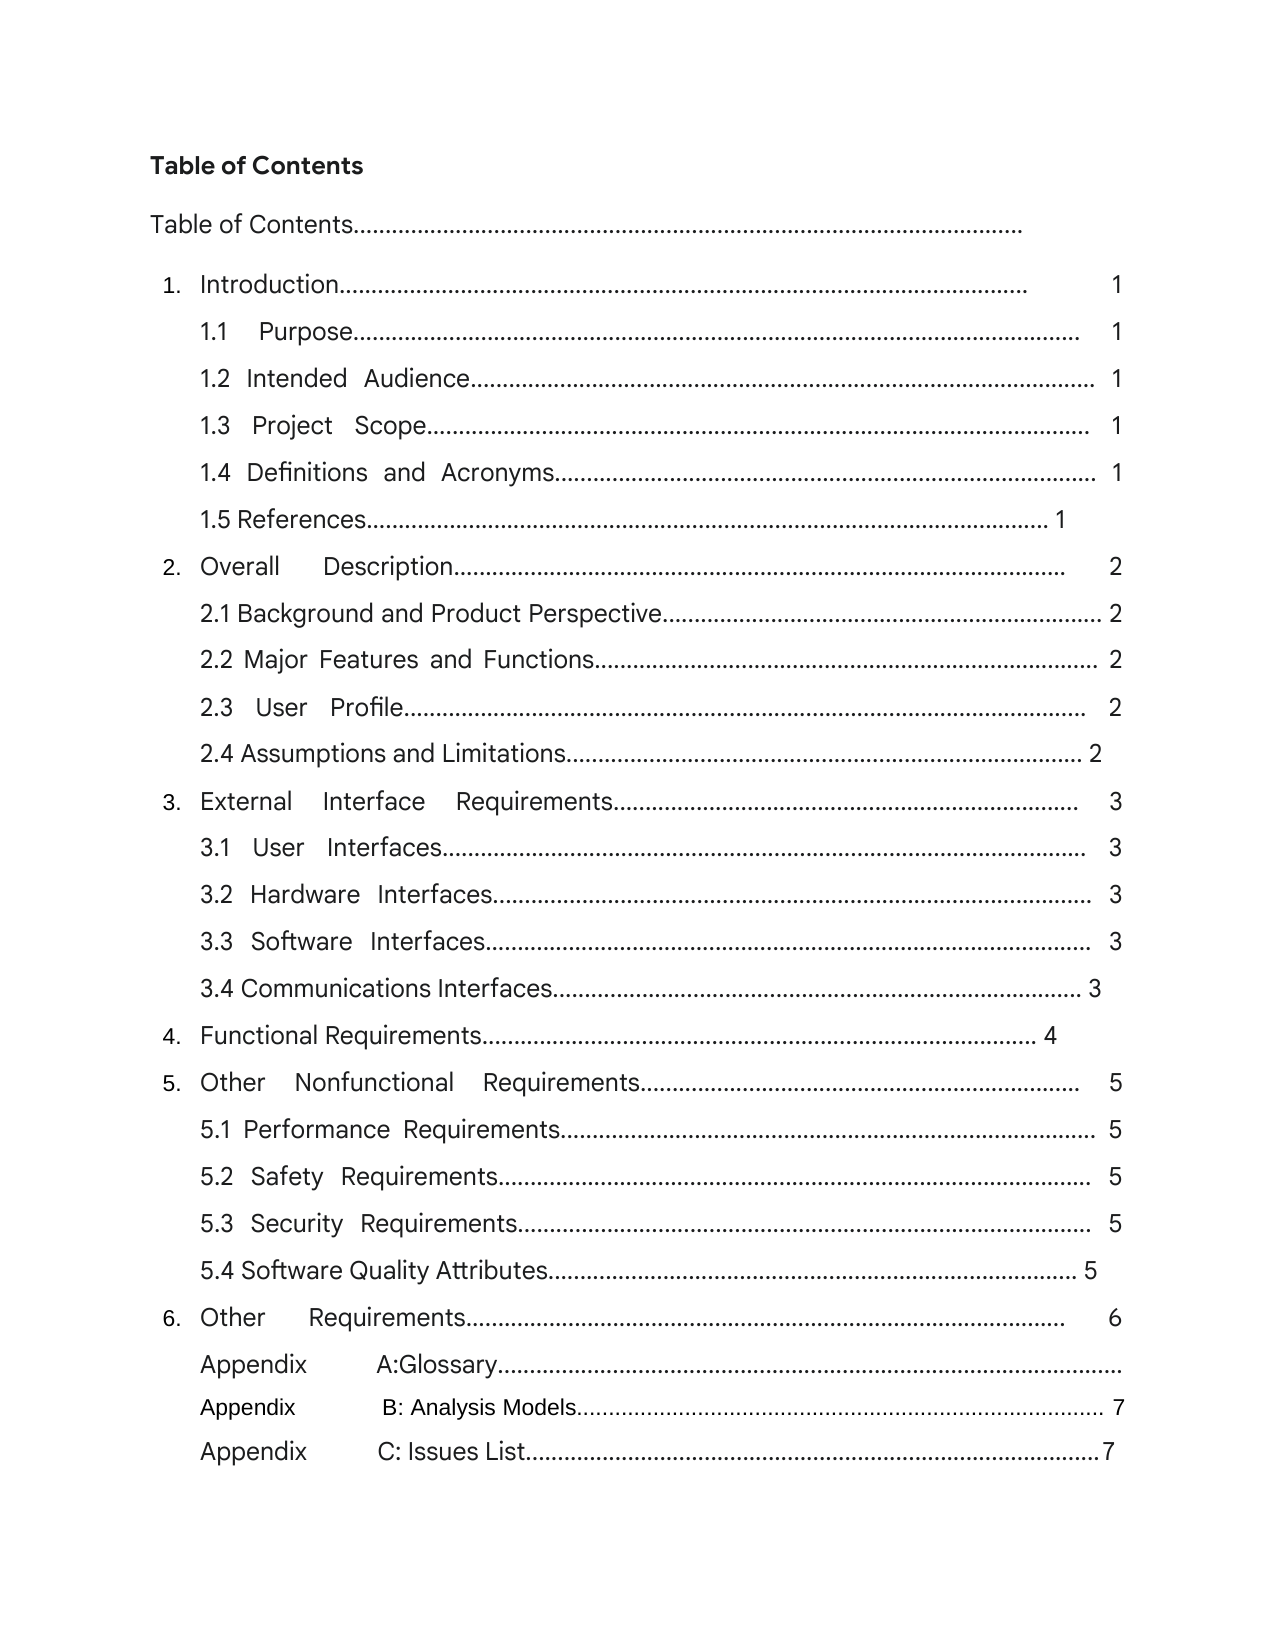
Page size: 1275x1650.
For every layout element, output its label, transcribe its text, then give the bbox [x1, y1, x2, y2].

subtitle Table of Contents [150, 150, 1125, 181]
text Table of Contents......................................................................................................... [150, 209, 1125, 241]
list External Interface Requirements......................................................................... 3 3.1 User Interfaces..................................................................................................... 3 3.2 Hardware Interfaces.............................................................................................. 3 3.3 Software Interfaces............................................................................................... 3 3.4 Communications Interfaces................................................................................... 3 [162, 786, 1125, 1005]
list Overall Description................................................................................................ 2 2.1 Background and Product Perspective..................................................................... 2 2.2 Major Features and Functions............................................................................... 2 2.3 User Profile........................................................................................................... 2 2.4 Assumptions and Limitations................................................................................. 2 [162, 551, 1125, 770]
list Functional Requirements....................................................................................... 4 [162, 1021, 1125, 1052]
list Other Requirements.............................................................................................. 6 Appendix A:Glossary.................................................................................................. Appendix B: Analysis Models................................................................................... 7 Appendix C: Issues List..........................................................................................7 [162, 1302, 1125, 1467]
list Introduction............................................................................................................ 1 1.1 Purpose.................................................................................................................. 1 1.2 Intended Audience.................................................................................................. 1 1.3 Project Scope........................................................................................................ 1 1.4 Definitions and Acronyms..................................................................................... 1 1.5 References........................................................................................................... 1 [162, 269, 1125, 535]
list Other Nonfunctional Requirements..................................................................... 5 5.1 Performance Requirements.................................................................................... 5 5.2 Safety Requirements............................................................................................. 5 5.3 Security Requirements.......................................................................................... 5 5.4 Software Quality Attributes................................................................................... 5 [162, 1068, 1125, 1287]
